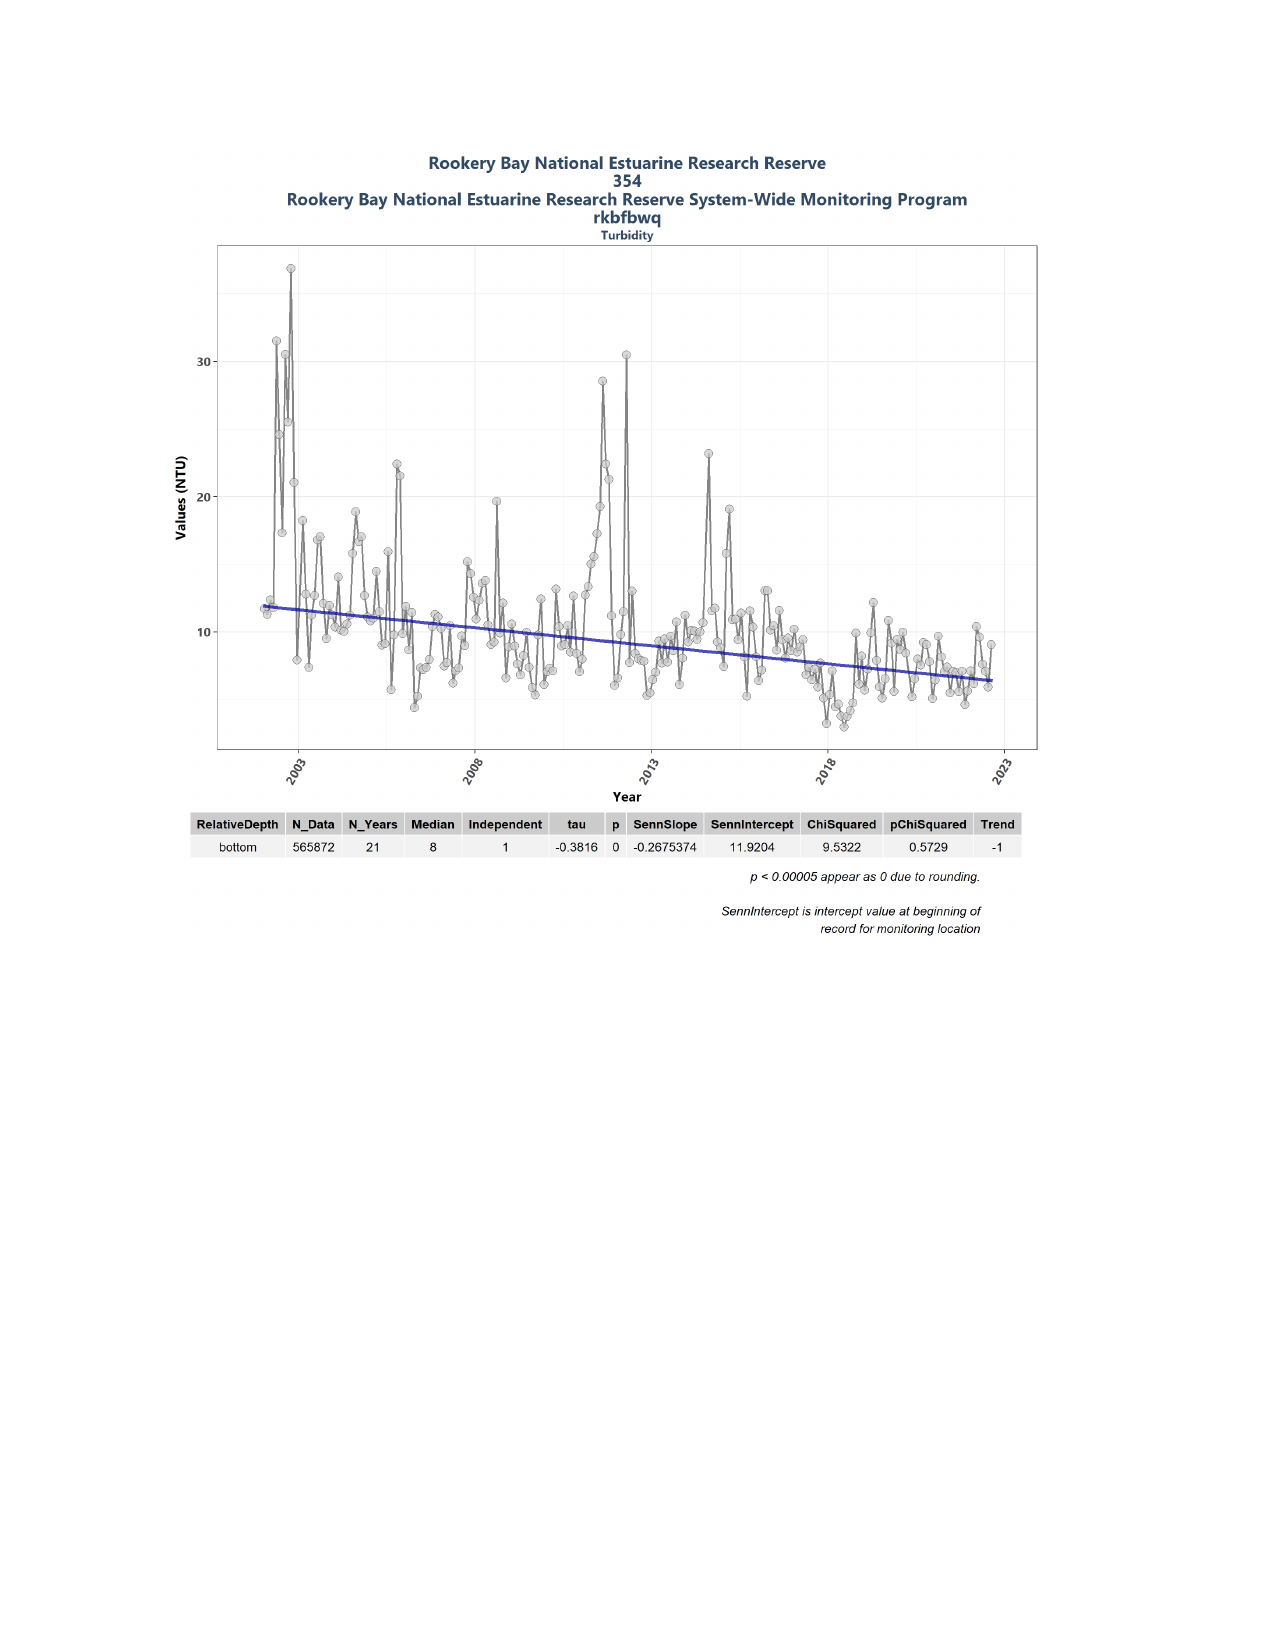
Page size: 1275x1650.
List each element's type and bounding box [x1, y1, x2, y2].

picture [168, 150, 1044, 938]
